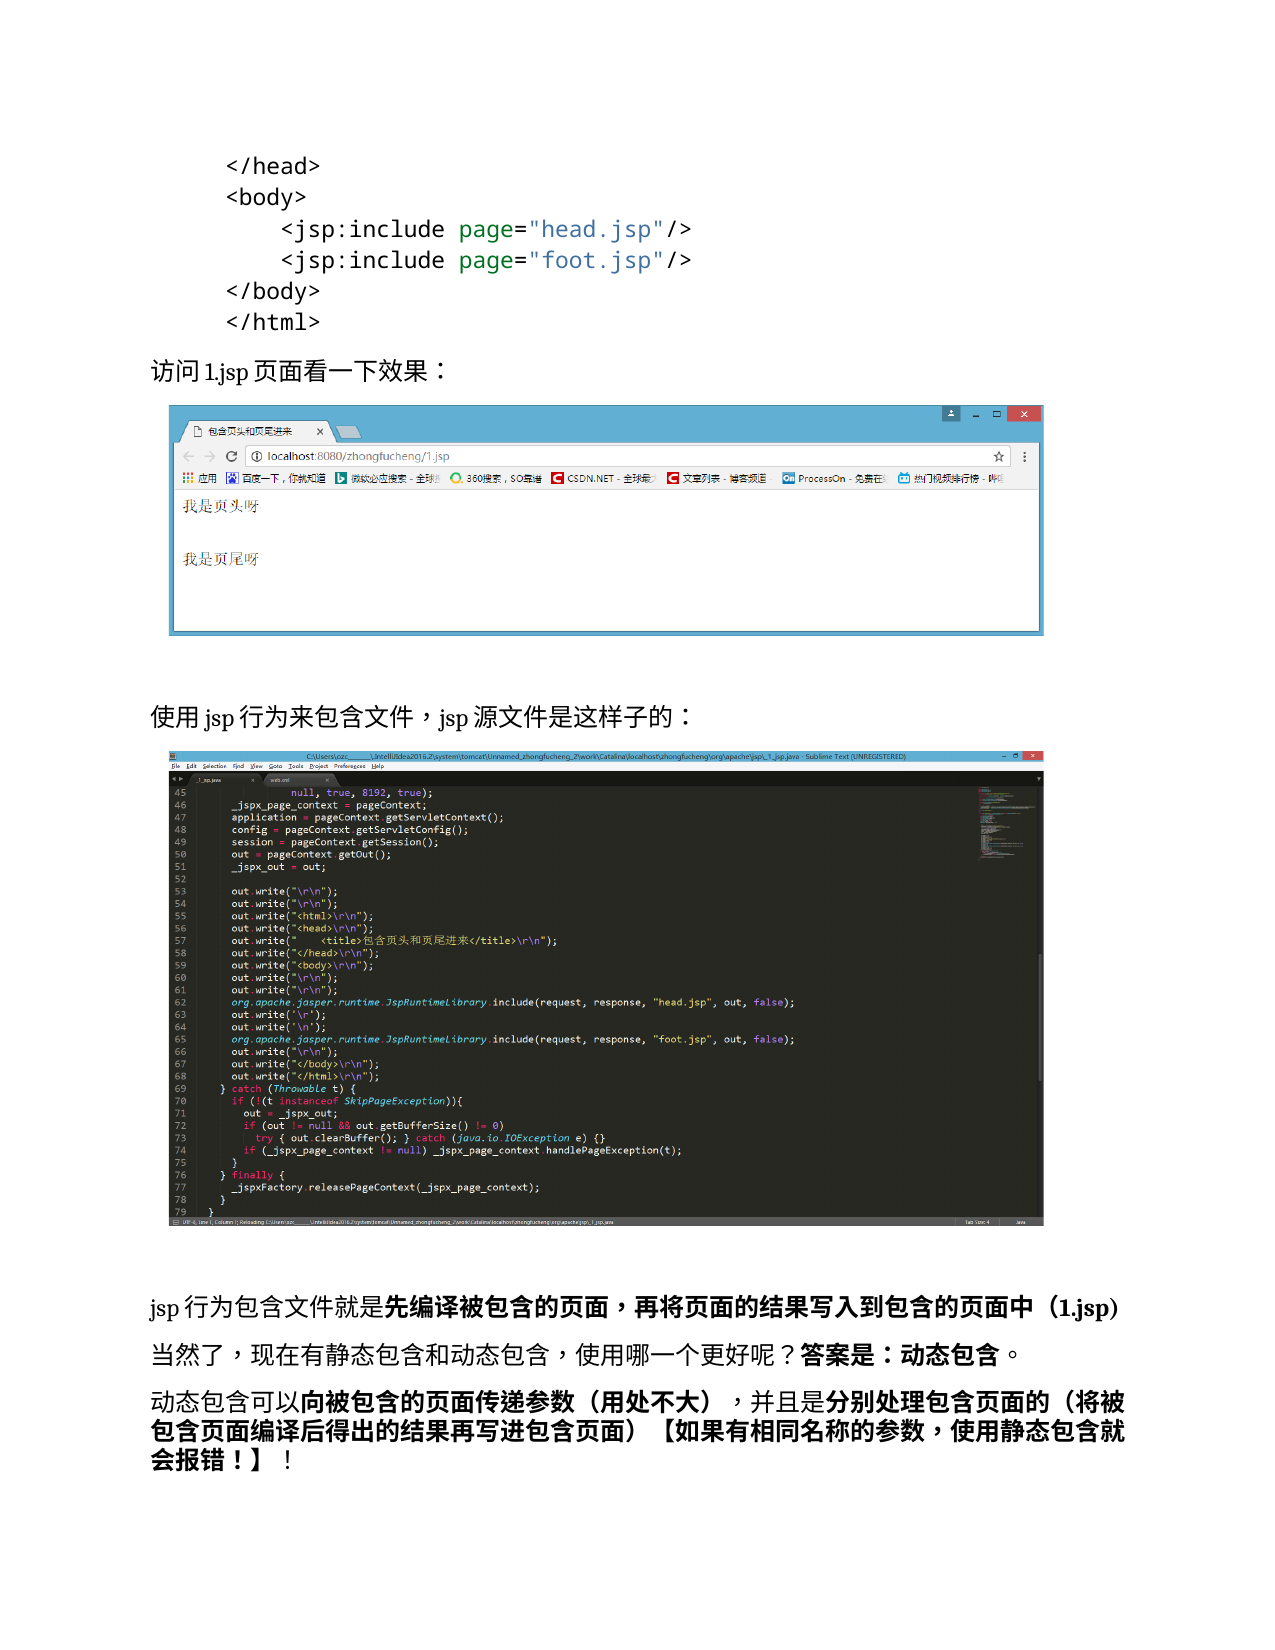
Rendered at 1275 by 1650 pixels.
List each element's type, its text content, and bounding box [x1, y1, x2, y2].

text 动态包含可以向被包含的页面传递参数（用处不大），并且是分别处理包含页面的（将被包含页面编译后得出的结果再写进包含页面）【如果有相同名称的参数，使用静态包含就会报错！】！ [150, 1389, 1125, 1475]
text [150, 150, 1125, 337]
text 当然了，现在有静态包含和动态包含，使用哪一个更好呢？答案是：动态包含。 [150, 1342, 1125, 1370]
text jsp行为包含文件就是先编译被包含的页面，再将页面的结果写入到包含的页面中（1.jsp) [150, 1294, 1125, 1323]
text 访问1.jsp页面看一下效果： [150, 358, 1125, 387]
picture [168, 751, 1044, 1226]
text 使用jsp行为来包含文件，jsp源文件是这样子的： [150, 704, 1125, 733]
picture [168, 405, 1044, 636]
